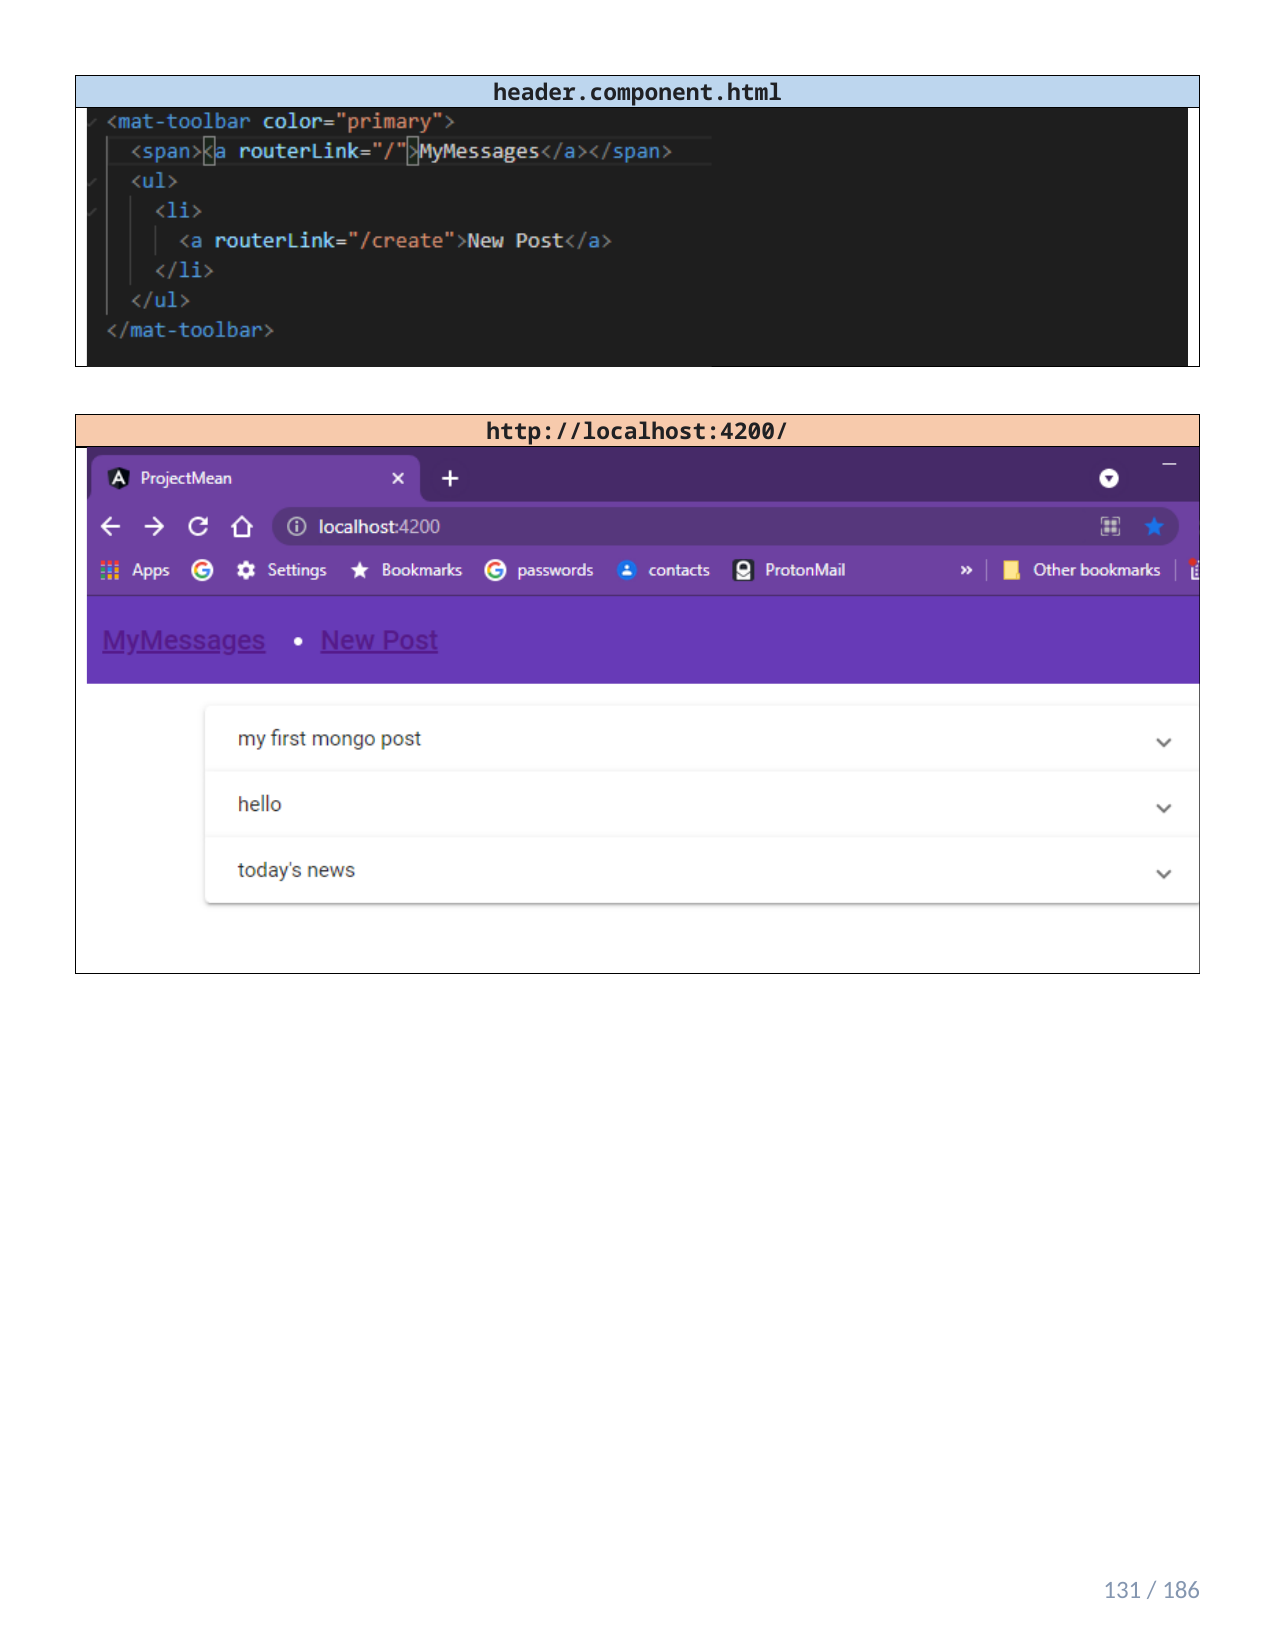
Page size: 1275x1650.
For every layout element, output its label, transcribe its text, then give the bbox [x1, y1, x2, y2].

table_header header.component.html [76, 76, 1199, 107]
table_header http://localhost:4200/ [76, 415, 1199, 446]
table_cell [1188, 108, 1199, 366]
picture [86, 447, 1200, 973]
picture [86, 108, 712, 367]
table_cell [76, 448, 86, 973]
table_cell [76, 108, 86, 366]
